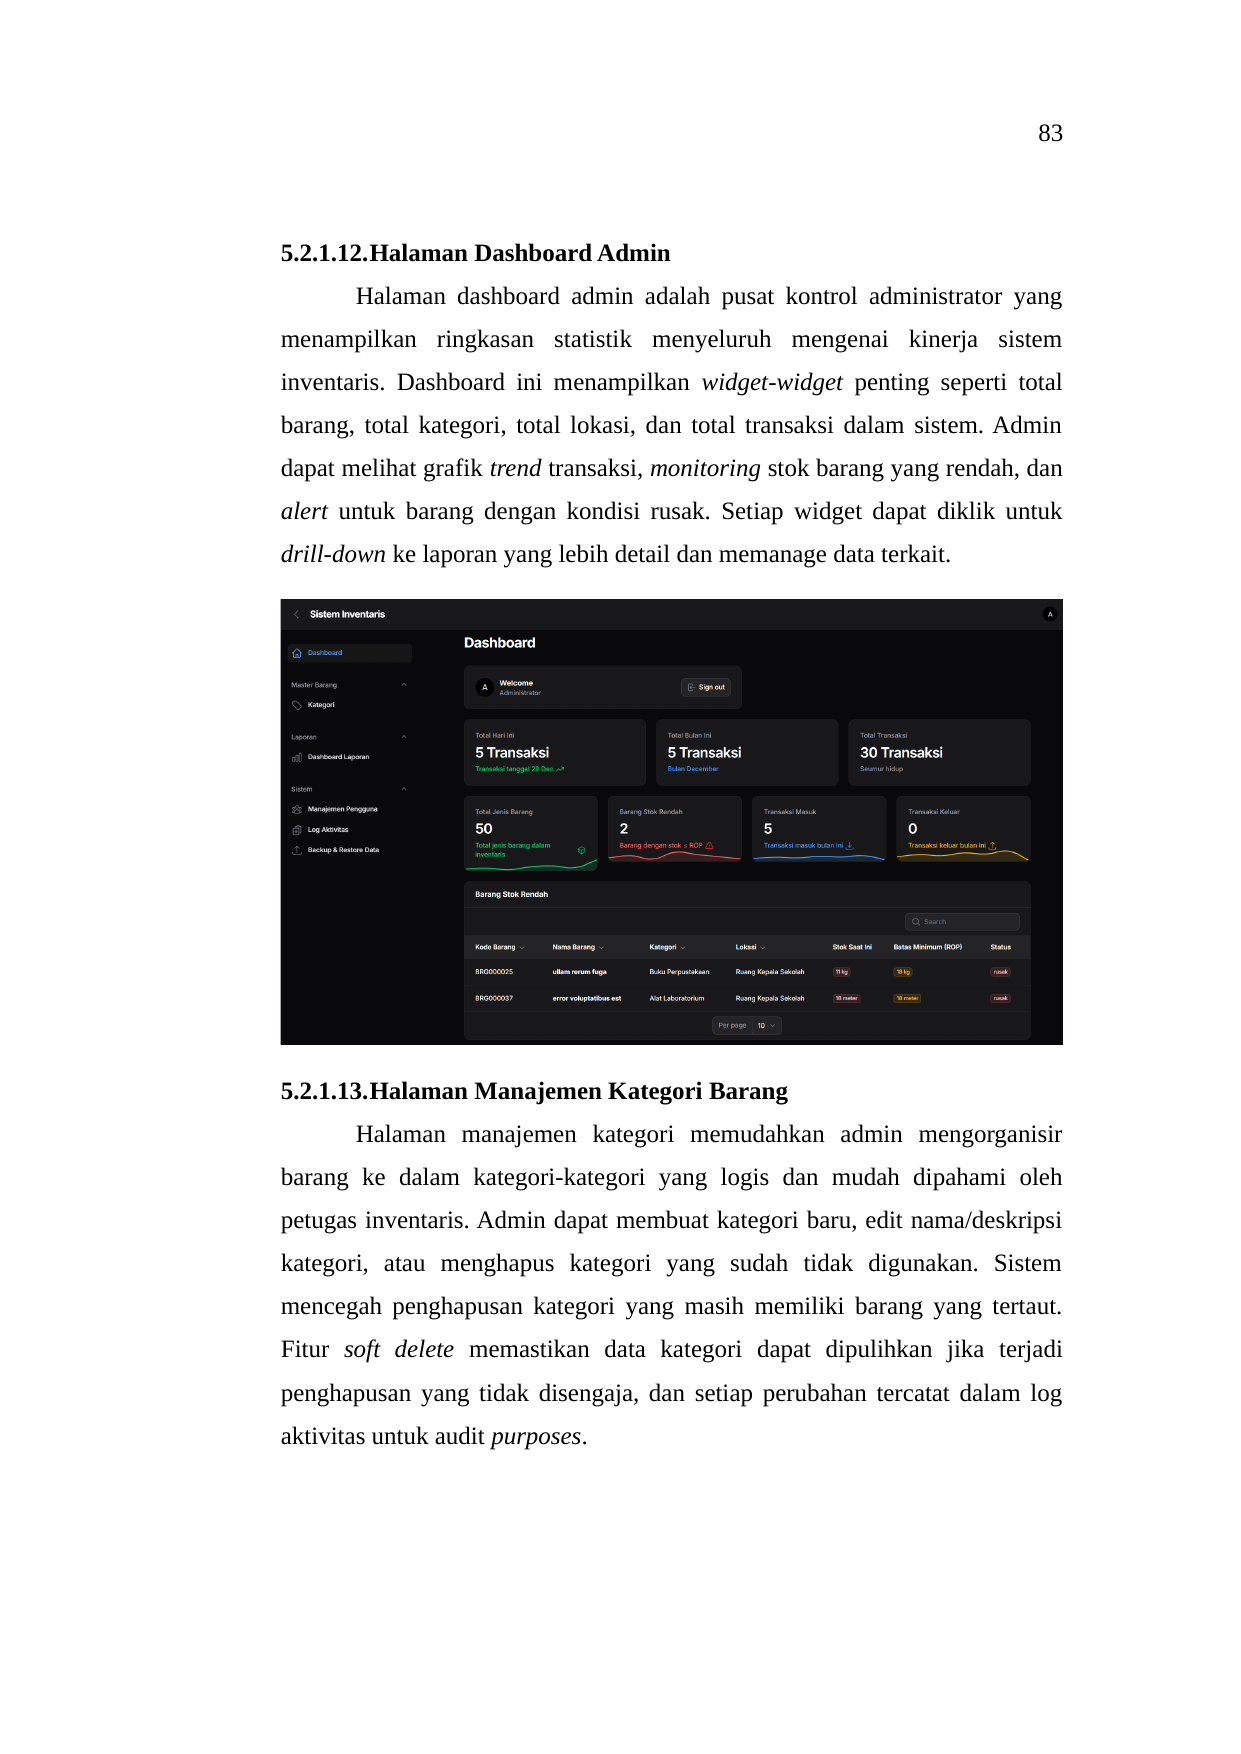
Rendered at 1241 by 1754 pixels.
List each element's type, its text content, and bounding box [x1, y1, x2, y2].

picture [280, 599, 1063, 1045]
text Halaman dashboard admin adalah pusat kontrol administrator yang menampilkan ringkasan statistik menyeluruh mengenai kinerja sistem inventaris. Dashboard ini menampilkan widget-widget penting seperti total barang, total kategori, total lokasi, dan total transaksi dalam sistem. Admin dapat melihat grafik trend transaksi, monitoring stok barang yang rendah, dan alert untuk barang dengan kondisi rusak. Setiap widget dapat diklik untuk drill-down ke laporan yang lebih detail dan memanage data terkait. [281, 281, 1063, 568]
text Halaman manajemen kategori memudahkan admin mengorganisir barang ke dalam kategori-kategori yang logis dan mudah dipahami oleh petugas inventaris. Admin dapat membuat kategori baru, edit nama/deskripsi kategori, atau menghapus kategori yang sudah tidak digunakan. Sistem mencegah penghapusan kategori yang masih memiliki barang yang tertaut. Fitur soft delete memastikan data kategori dapat dipulihkan jika terjadi penghapusan yang tidak disengaja, dan setiap perubahan tercatat dalam log aktivitas untuk audit purposes. [281, 1119, 1063, 1449]
subtitle Halaman Dashboard Admin [281, 238, 1063, 266]
subtitle Halaman Manajemen Kategori Barang [281, 1076, 1063, 1104]
